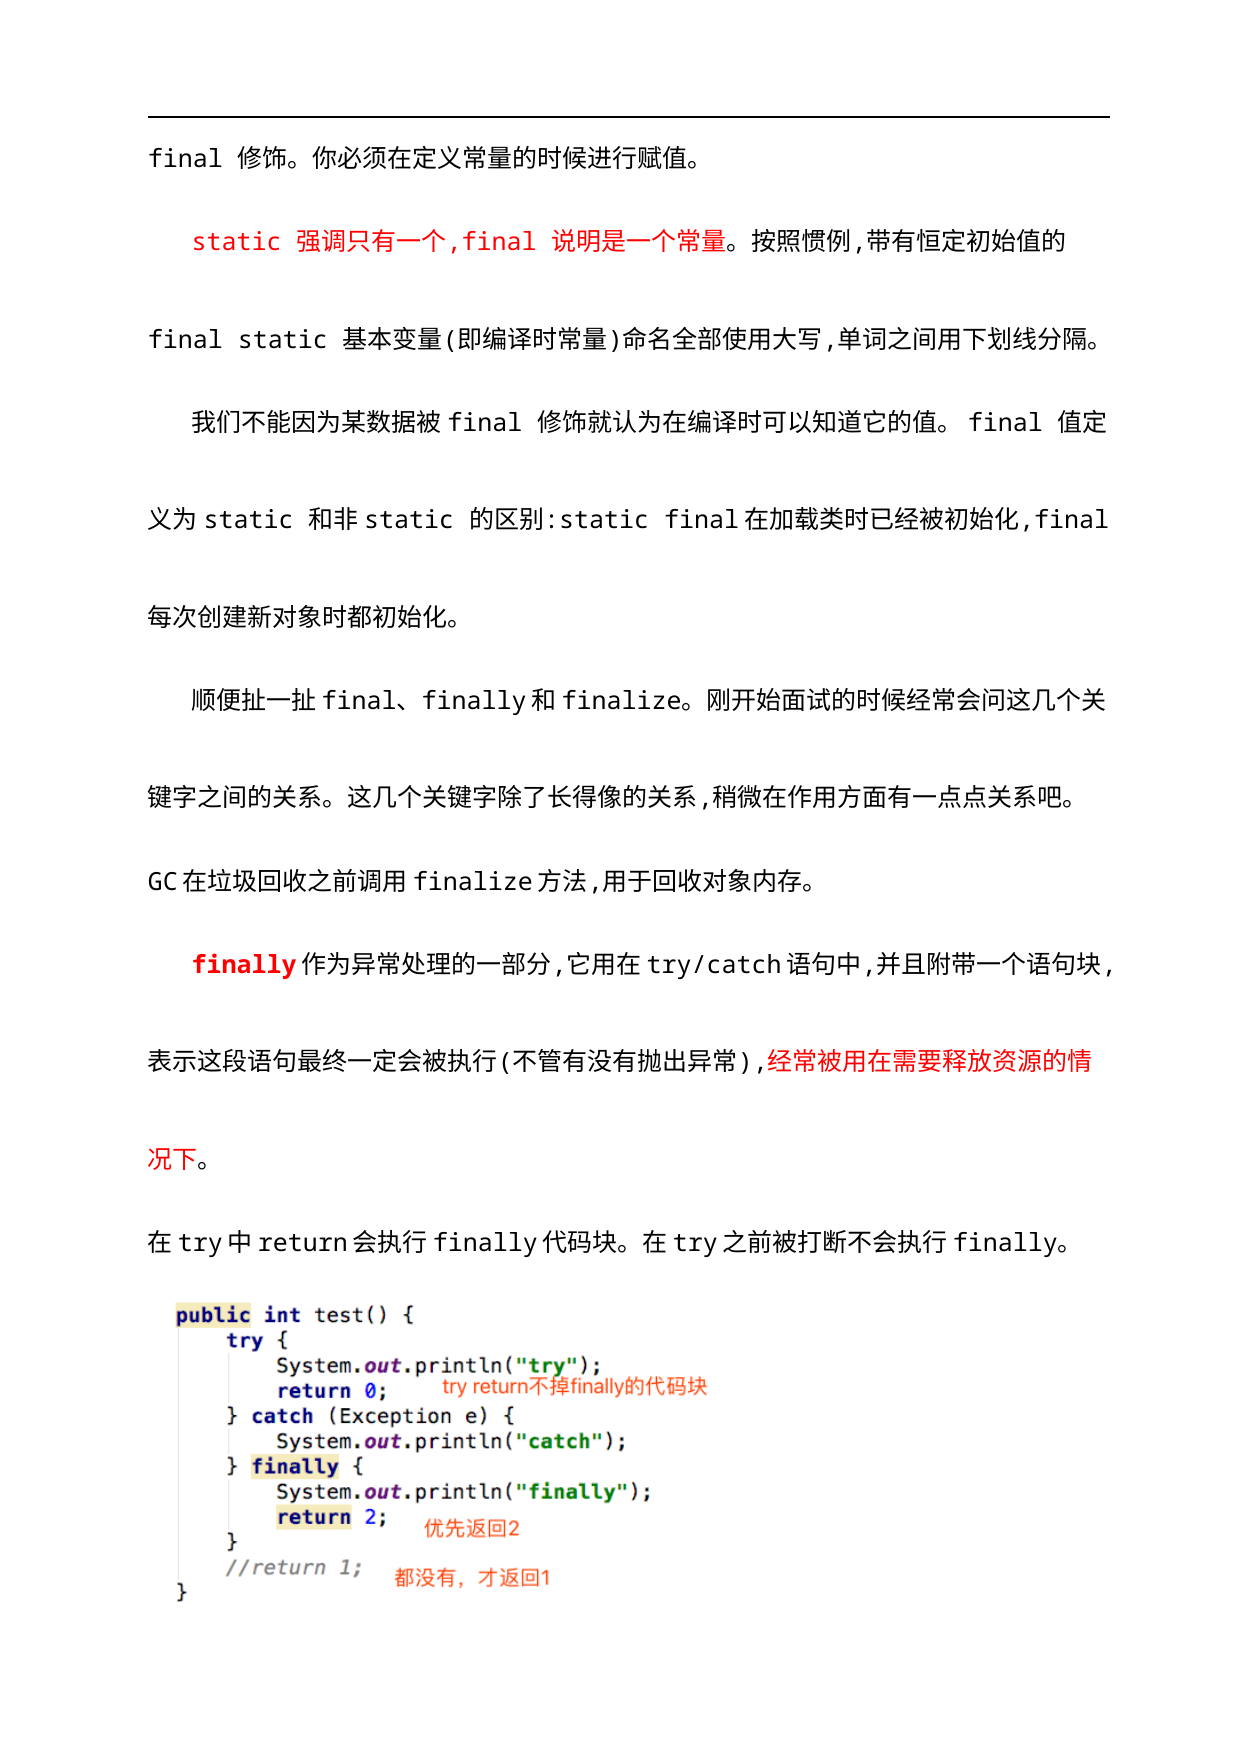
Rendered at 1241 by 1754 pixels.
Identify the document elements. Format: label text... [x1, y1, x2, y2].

text static 强调只有一个,final 说明是一个常量。按照惯例,带有恒定初始值的 final static 基本变量(即编译时常量)命名全部使用大写,单词之间用下划线分隔。 [148, 207, 1110, 370]
text 在try中return会执行finally代码块。在try之前被打断不会执行finally。 [148, 1208, 1110, 1273]
text 我们不能因为某数据被 final 修饰就认为在编译时可以知道它的值。 final 值定义为 static 和非 static 的区别:static final在加载类时已经被初始化,final每次创建新对象时都初始化。 [148, 388, 1110, 648]
picture [147, 1297, 815, 1610]
text 顺便扯一扯final、finally和finalize。刚开始面试的时候经常会问这几个关键字之间的关系。这几个关键字除了长得像的关系,稍微在作用方面有一点点关系吧。 [148, 666, 1110, 828]
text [148, 124, 1110, 189]
text GC在垃圾回收之前调用finalize方法,用于回收对象内存。 [148, 847, 1110, 912]
text finally作为异常处理的一部分,它用在try/catch语句中,并且附带一个语句块,表示这段语句最终一定会被执行(不管有没有抛出异常),经常被用在需要释放资源的情况下。 [148, 930, 1110, 1190]
